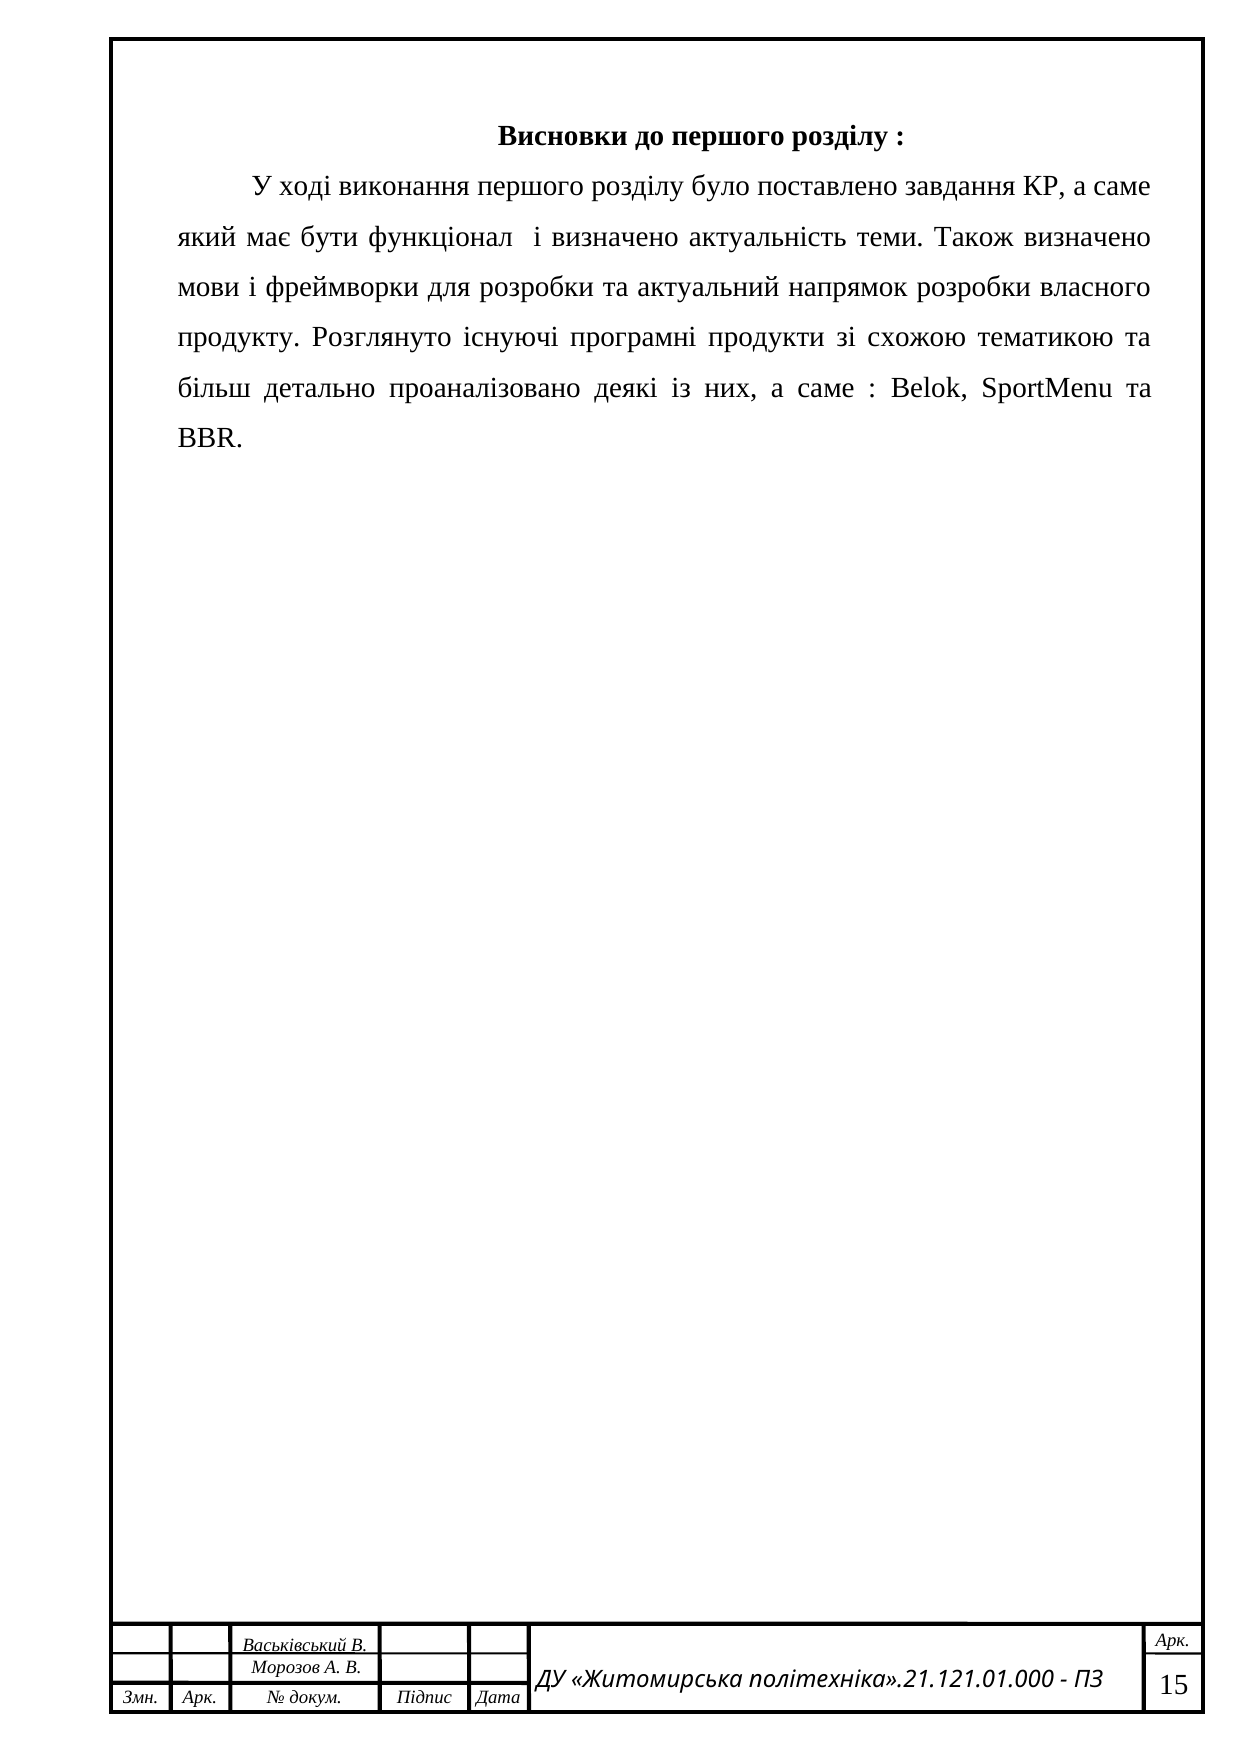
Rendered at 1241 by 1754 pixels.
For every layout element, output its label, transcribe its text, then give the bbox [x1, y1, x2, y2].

subtitle Висновки до першого розділу : [177, 118, 1152, 152]
text У ході виконання першого розділу було поставлено завдання КР, а саме який має бути функціонал і визначено актуальність теми. Також визначено мови і фреймворки для розробки та актуальний напрямок розробки власного продукту. Розглянуто існуючі програмні продукти зі схожою тематикою та більш детально проаналізовано деякі із них, а саме : Belok, SportMenu та BBR. [177, 168, 1152, 453]
